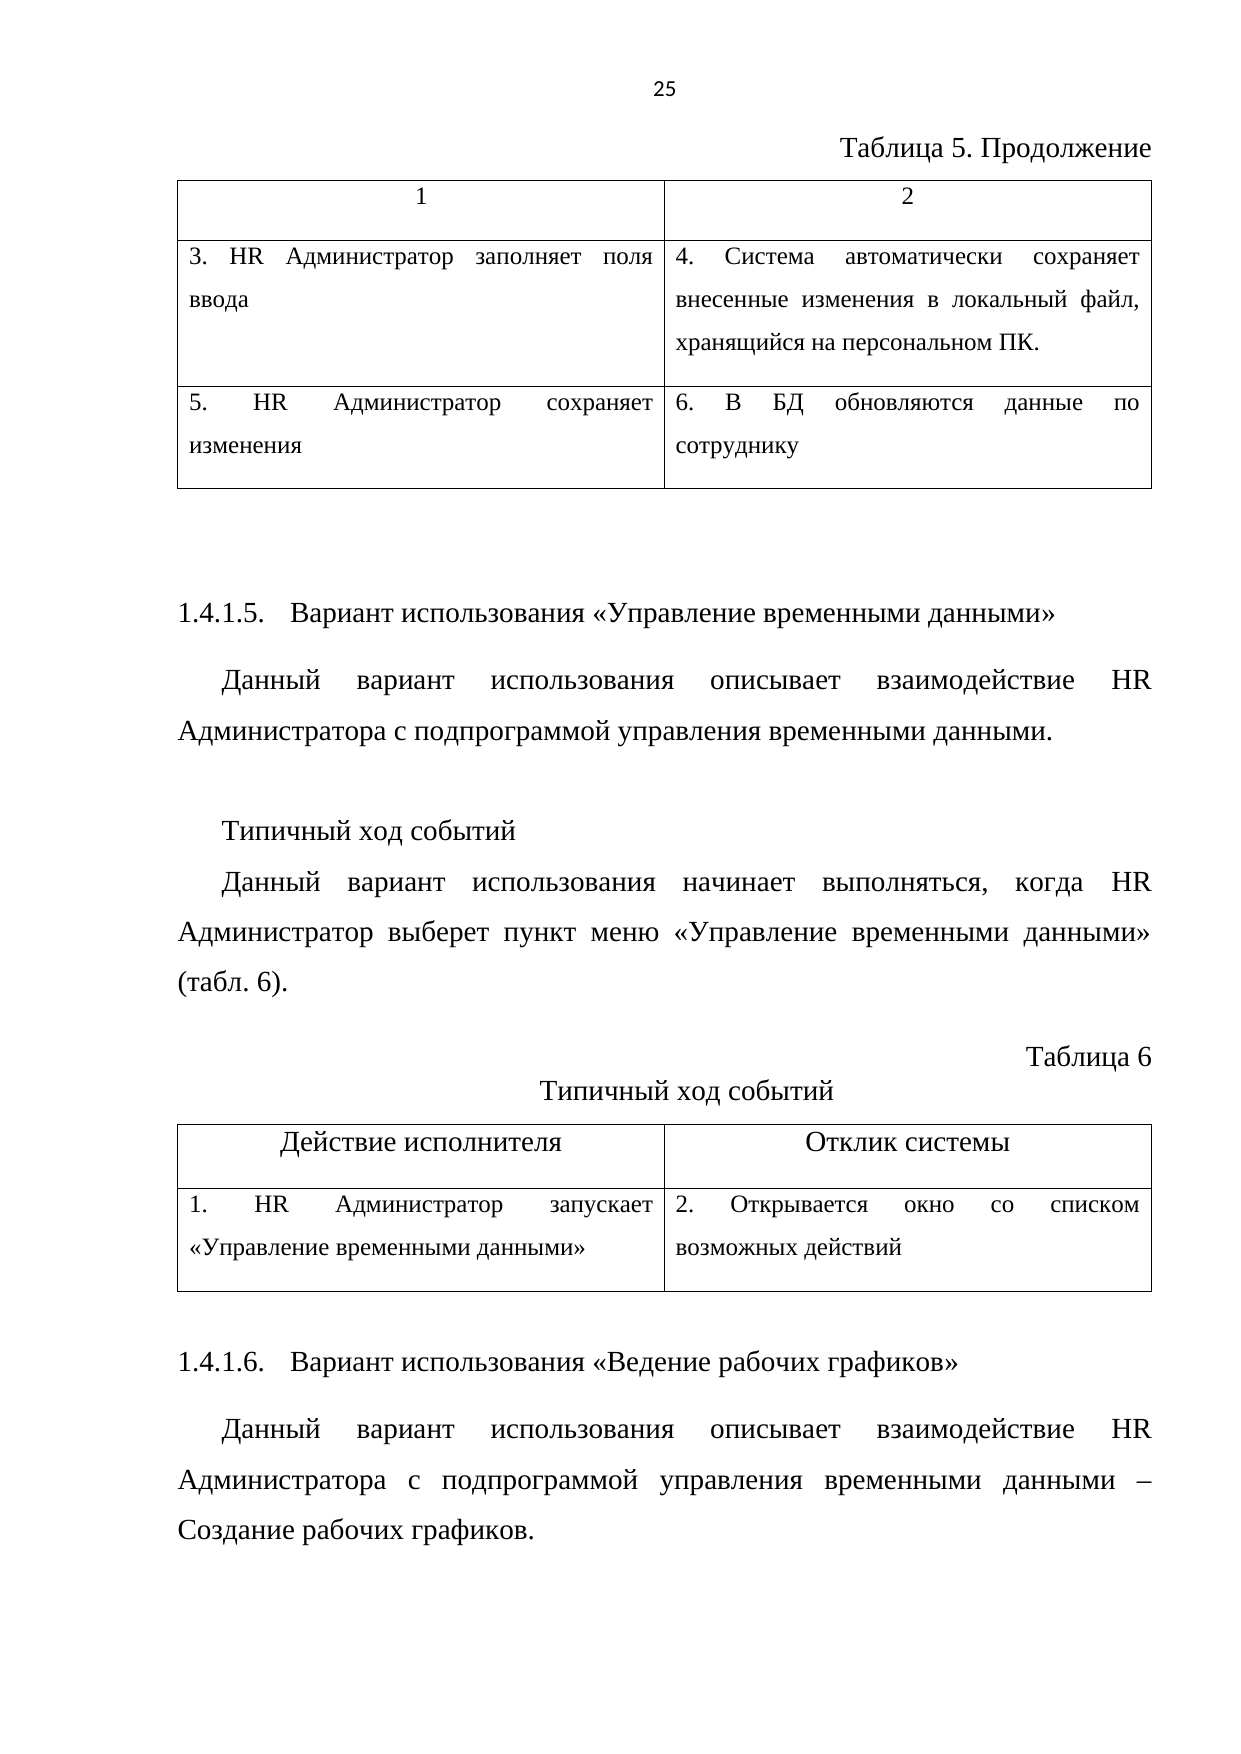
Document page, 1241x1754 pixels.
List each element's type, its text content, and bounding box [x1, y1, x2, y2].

table_header Отклик системы [665, 1125, 1151, 1188]
table_cell 3. HR Администратор заполняет поля ввода [178, 241, 664, 386]
text Данный вариант использования описывает взаимодействие HR Администратора с подпрограммой управления временными данными. [177, 662, 1152, 746]
table_cell 6. В БД обновляются данные по сотруднику [665, 387, 1151, 488]
text Данный вариант использования начинает выполняться, когда HR Администратор выберет пункт меню «Управление временными данными» (табл. 6). [177, 864, 1152, 998]
table_cell 5. HR Администратор сохраняет изменения [178, 387, 664, 488]
table_cell 4. Система автоматически сохраняет внесенные изменения в локальный файл, хранящийся на персональном ПК. [665, 241, 1151, 386]
table_cell 2. Открывается окно со списком возможных действий [665, 1189, 1151, 1291]
table_header 2 [665, 181, 1151, 240]
text Типичный ход событий [177, 1073, 1152, 1107]
table_header Действие исполнителя [178, 1125, 664, 1188]
table_header 1 [178, 181, 664, 240]
text Типичный ход событий [177, 813, 1152, 847]
text Данный вариант использования описывает взаимодействие HR Администратора с подпрограммой управления временными данными – Создание рабочих графиков. [177, 1412, 1152, 1546]
table_cell 1. HR Администратор запускает «Управление временными данными» [178, 1189, 664, 1291]
text Таблица 6 [177, 1039, 1152, 1073]
list Вариант использования «Управление временными данными» [177, 595, 1152, 629]
text Таблица 5. Продолжение [177, 130, 1152, 163]
list Вариант использования «Ведение рабочих графиков» [177, 1344, 1152, 1378]
